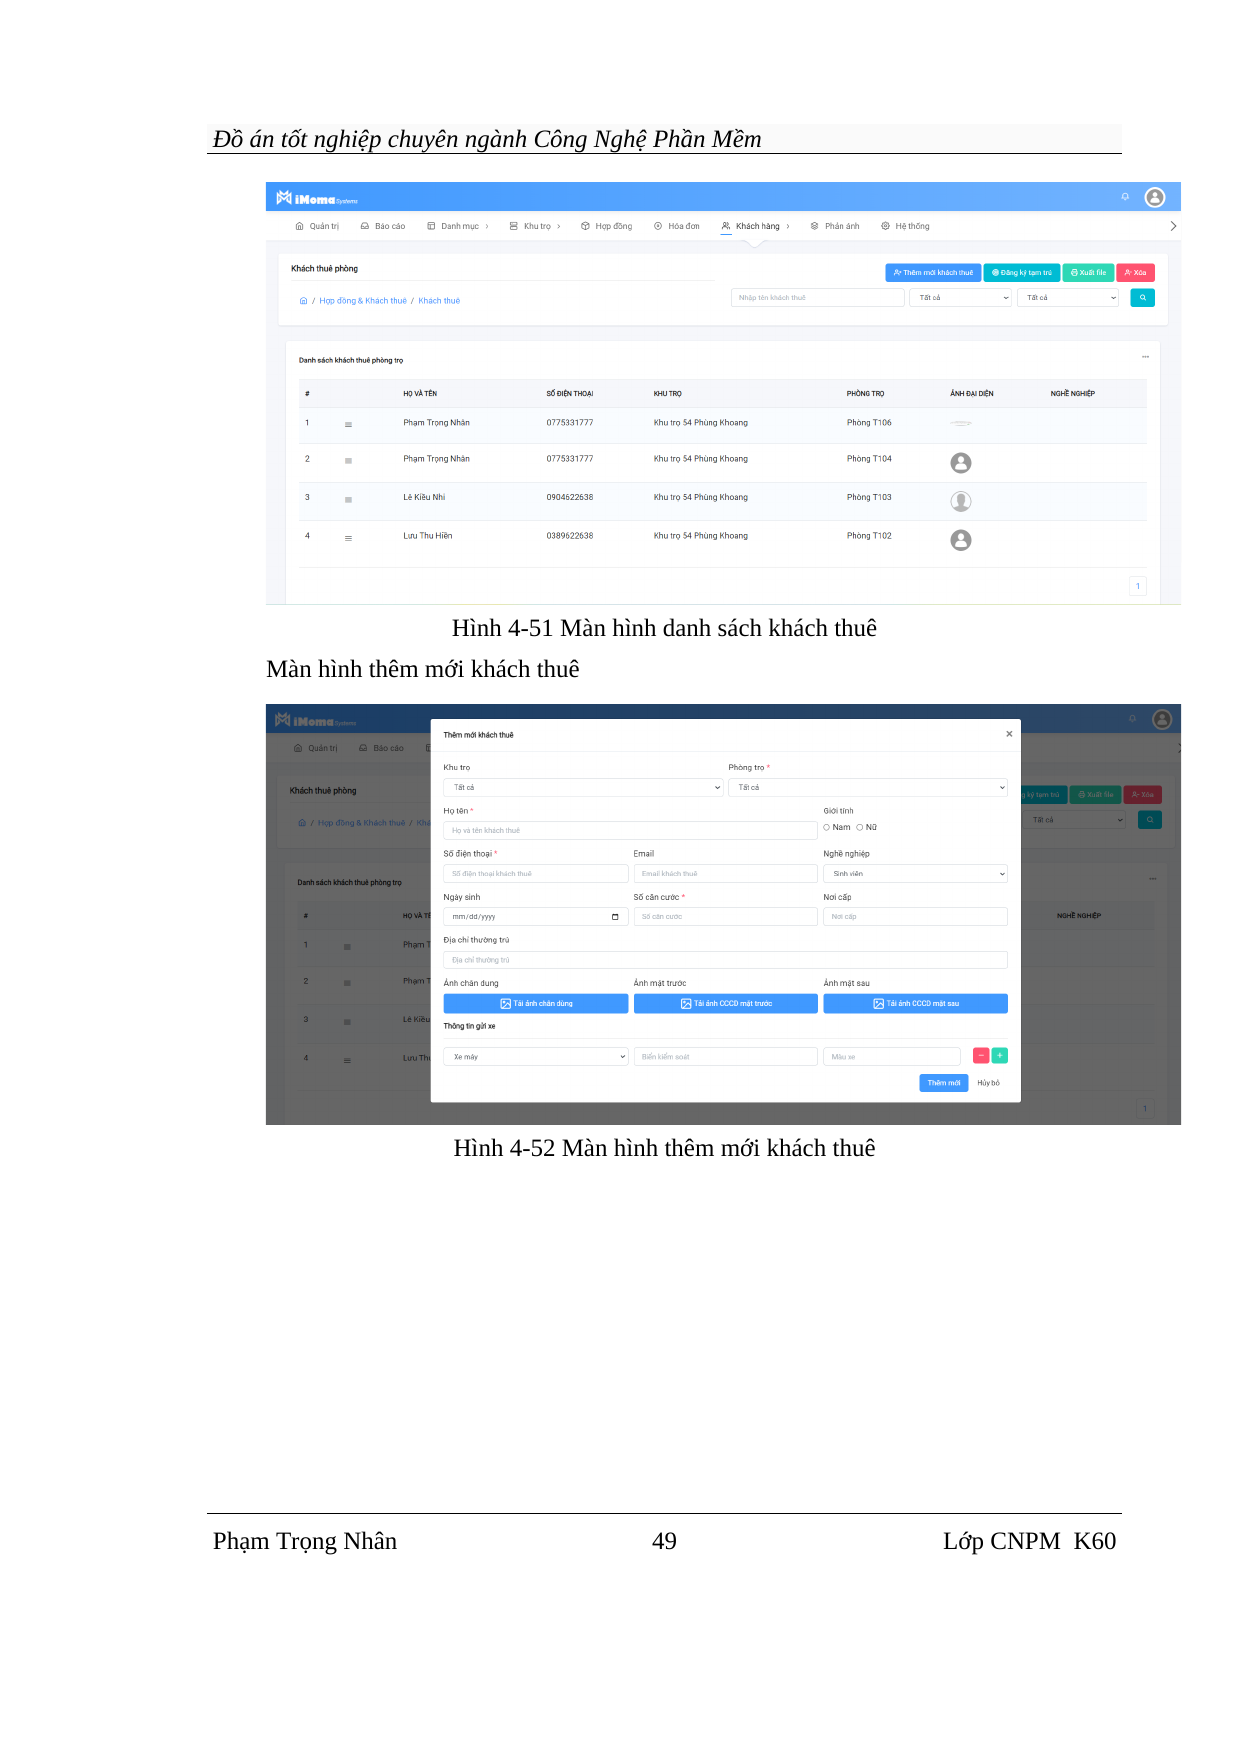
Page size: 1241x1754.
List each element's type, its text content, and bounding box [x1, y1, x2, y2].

picture [265, 182, 1182, 605]
picture [265, 704, 1182, 1125]
text Màn hình thêm mới khách thuê [207, 654, 1122, 683]
